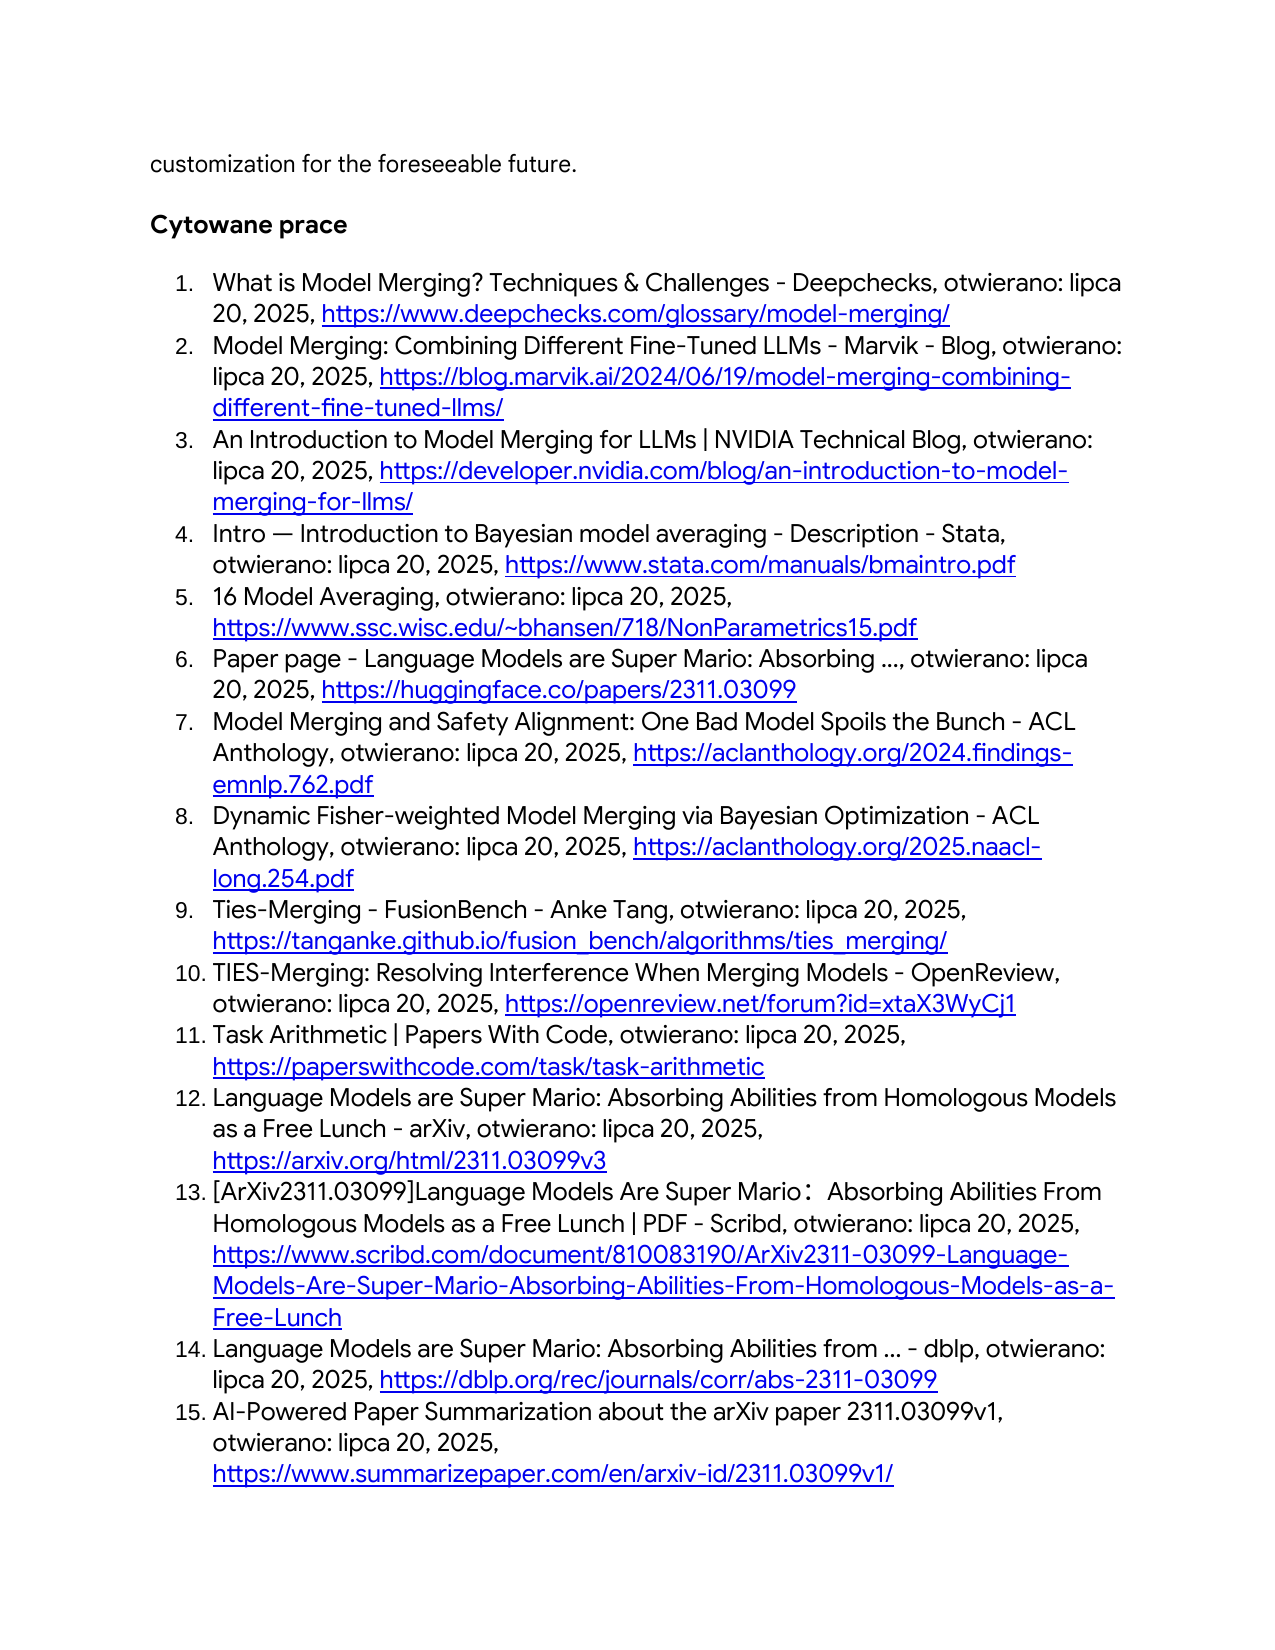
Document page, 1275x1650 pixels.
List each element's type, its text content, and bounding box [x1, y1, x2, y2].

list 16 Model Averaging, otwierano: lipca 20, 2025, https://www.ssc.wisc.edu/~bhansen/718/NonParametrics15.pdf [175, 581, 1125, 643]
list TIES-Merging: Resolving Interference When Merging Models - OpenReview, otwierano: lipca 20, 2025, https://openreview.net/forum?id=xtaX3WyCj1 [175, 957, 1125, 1020]
list Ties-Merging - FusionBench - Anke Tang, otwierano: lipca 20, 2025, https://tanganke.github.io/fusion_bench/algorithms/ties_merging/ [175, 894, 1125, 957]
list Dynamic Fisher-weighted Model Merging via Bayesian Optimization - ACL Anthology, otwierano: lipca 20, 2025, https://aclanthology.org/2025.naacl-long.254.pdf [175, 800, 1125, 894]
list What is Model Merging? Techniques & Challenges - Deepchecks, otwierano: lipca 20, 2025, https://www.deepchecks.com/glossary/model-merging/ [175, 267, 1125, 330]
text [150, 150, 1125, 179]
list Intro — Introduction to Bayesian model averaging - Description - Stata, otwierano: lipca 20, 2025, https://www.stata.com/manuals/bmaintro.pdf [175, 518, 1125, 581]
list Language Models are Super Mario: Absorbing Abilities from ... - dblp, otwierano: lipca 20, 2025, https://dblp.org/rec/journals/corr/abs-2311-03099 [175, 1333, 1125, 1396]
subtitle Cytowane prace [150, 209, 1125, 241]
list Paper page - Language Models are Super Mario: Absorbing ..., otwierano: lipca 20, 2025, https://huggingface.co/papers/2311.03099 [175, 643, 1125, 706]
list [ArXiv2311.03099]Language Models Are Super Mario：Absorbing Abilities From Homologous Models as a Free Lunch | PDF - Scribd, otwierano: lipca 20, 2025, https://www.scribd.com/document/810083190/ArXiv2311-03099-Language-Models-Are-Super-Mario-Absorbing-Abilities-From-Homologous-Models-as-a-Free-Lunch [175, 1176, 1125, 1333]
list AI-Powered Paper Summarization about the arXiv paper 2311.03099v1, otwierano: lipca 20, 2025, https://www.summarizepaper.com/en/arxiv-id/2311.03099v1/ [175, 1396, 1125, 1490]
list Model Merging: Combining Different Fine-Tuned LLMs - Marvik - Blog, otwierano: lipca 20, 2025, https://blog.marvik.ai/2024/06/19/model-merging-combining-different-fine-tuned-llms/ [175, 330, 1125, 424]
list Task Arithmetic | Papers With Code, otwierano: lipca 20, 2025, https://paperswithcode.com/task/task-arithmetic [175, 1020, 1125, 1082]
list Language Models are Super Mario: Absorbing Abilities from Homologous Models as a Free Lunch - arXiv, otwierano: lipca 20, 2025, https://arxiv.org/html/2311.03099v3 [175, 1082, 1125, 1176]
list Model Merging and Safety Alignment: One Bad Model Spoils the Bunch - ACL Anthology, otwierano: lipca 20, 2025, https://aclanthology.org/2024.findings-emnlp.762.pdf [175, 706, 1125, 800]
list An Introduction to Model Merging for LLMs | NVIDIA Technical Blog, otwierano: lipca 20, 2025, https://developer.nvidia.com/blog/an-introduction-to-model-merging-for-llms/ [175, 424, 1125, 518]
